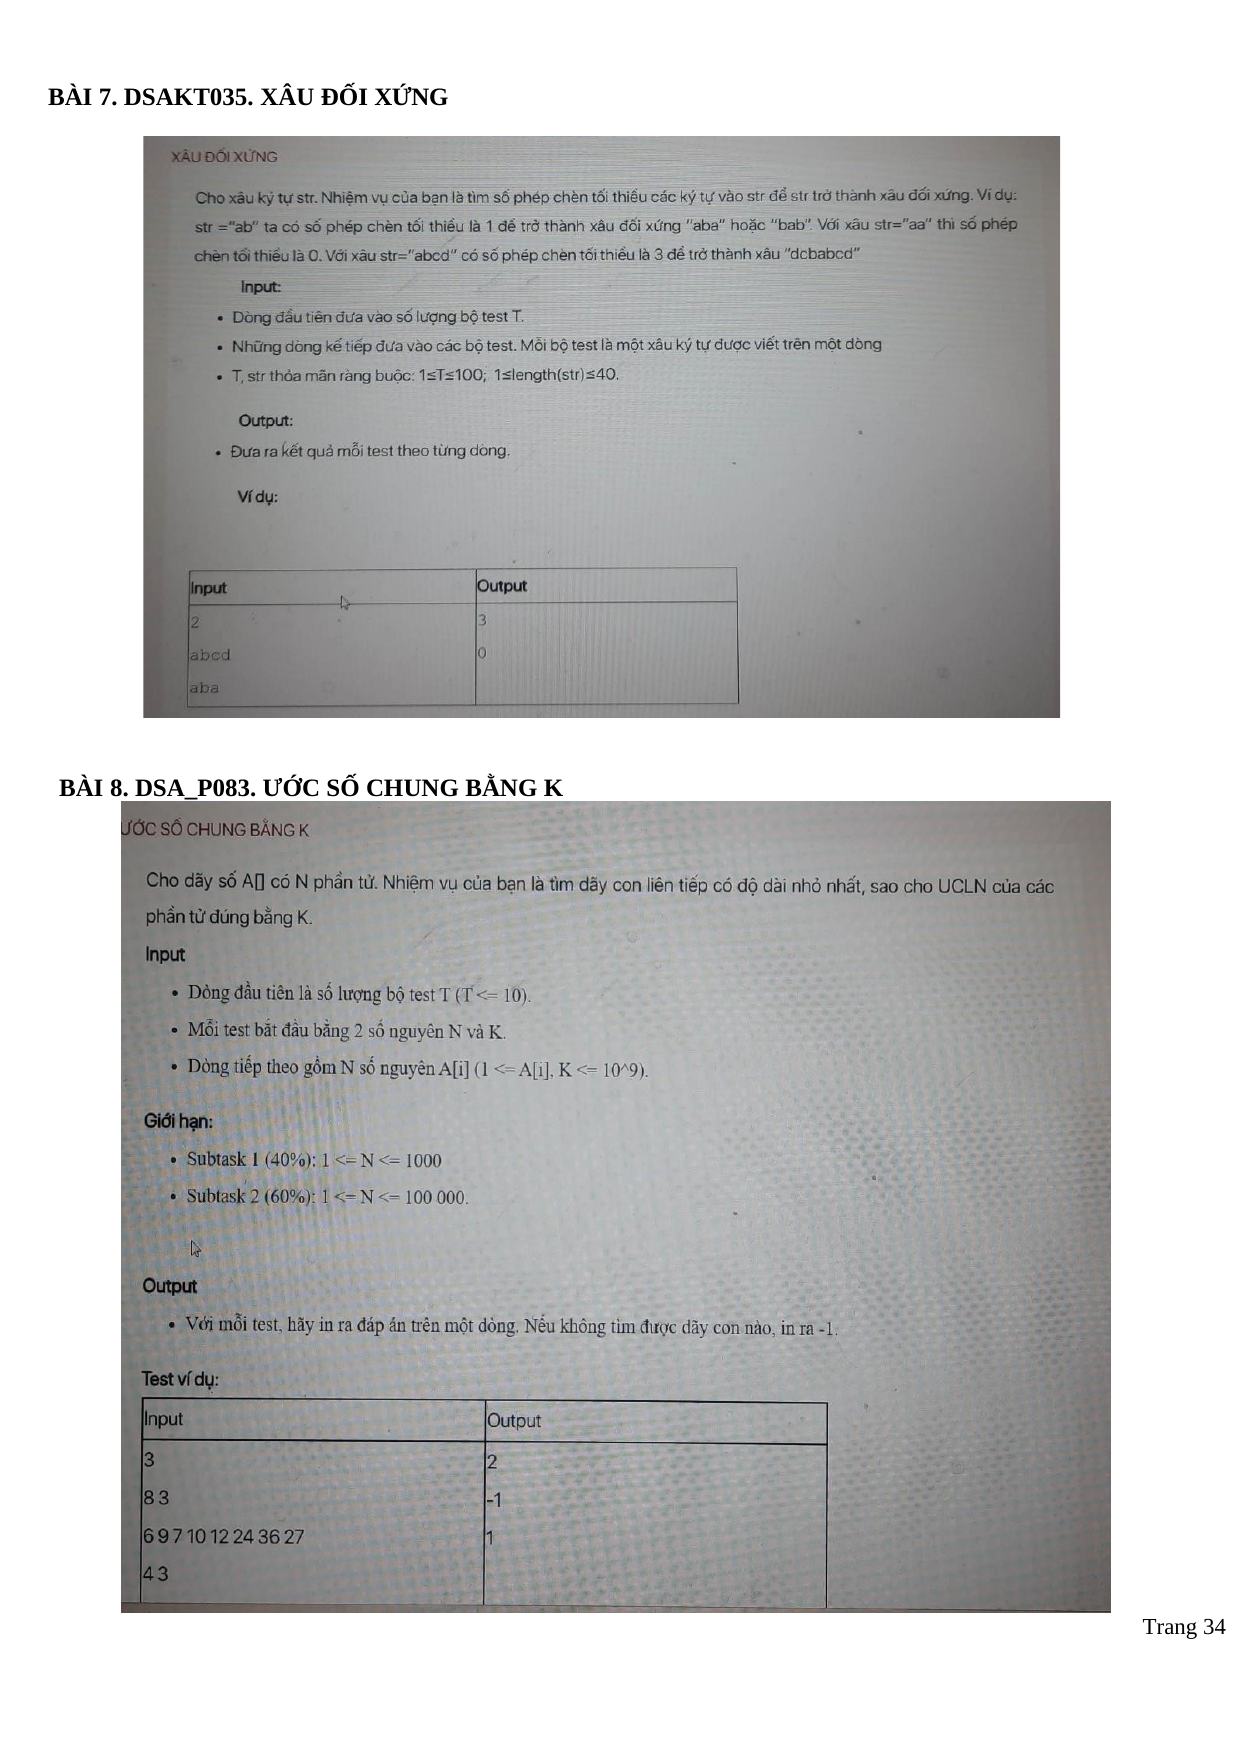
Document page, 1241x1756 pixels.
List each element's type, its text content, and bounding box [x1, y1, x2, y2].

picture [143, 136, 1061, 718]
picture [121, 801, 1111, 1613]
text BÀI 8. DSA_P083. ƯỚC SỐ CHUNG BẰNG K [59, 773, 1226, 801]
text BÀI 7. DSAKT035. XÂU ĐỐI XỨNG [48, 82, 1226, 111]
